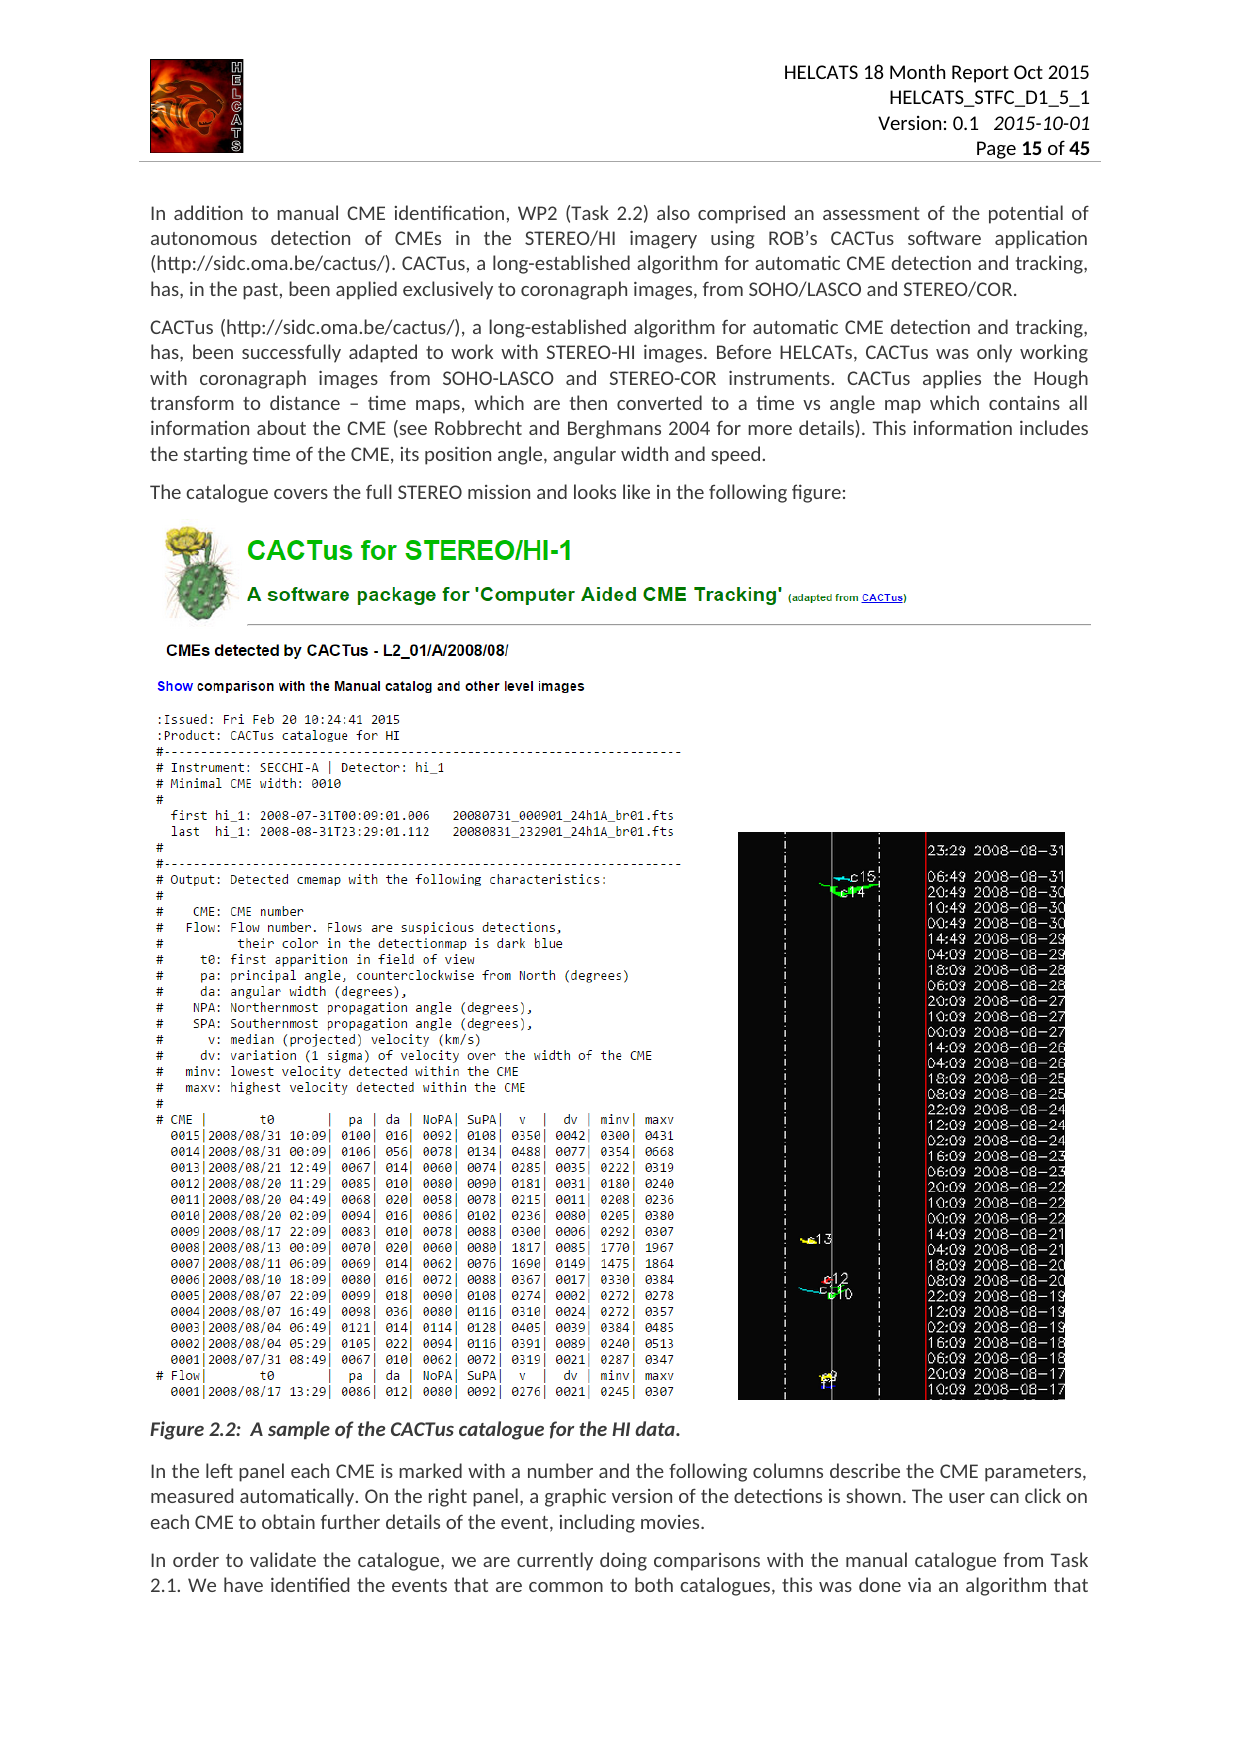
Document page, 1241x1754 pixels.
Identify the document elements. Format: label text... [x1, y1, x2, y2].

picture [150, 516, 1091, 1400]
picture [150, 59, 244, 153]
